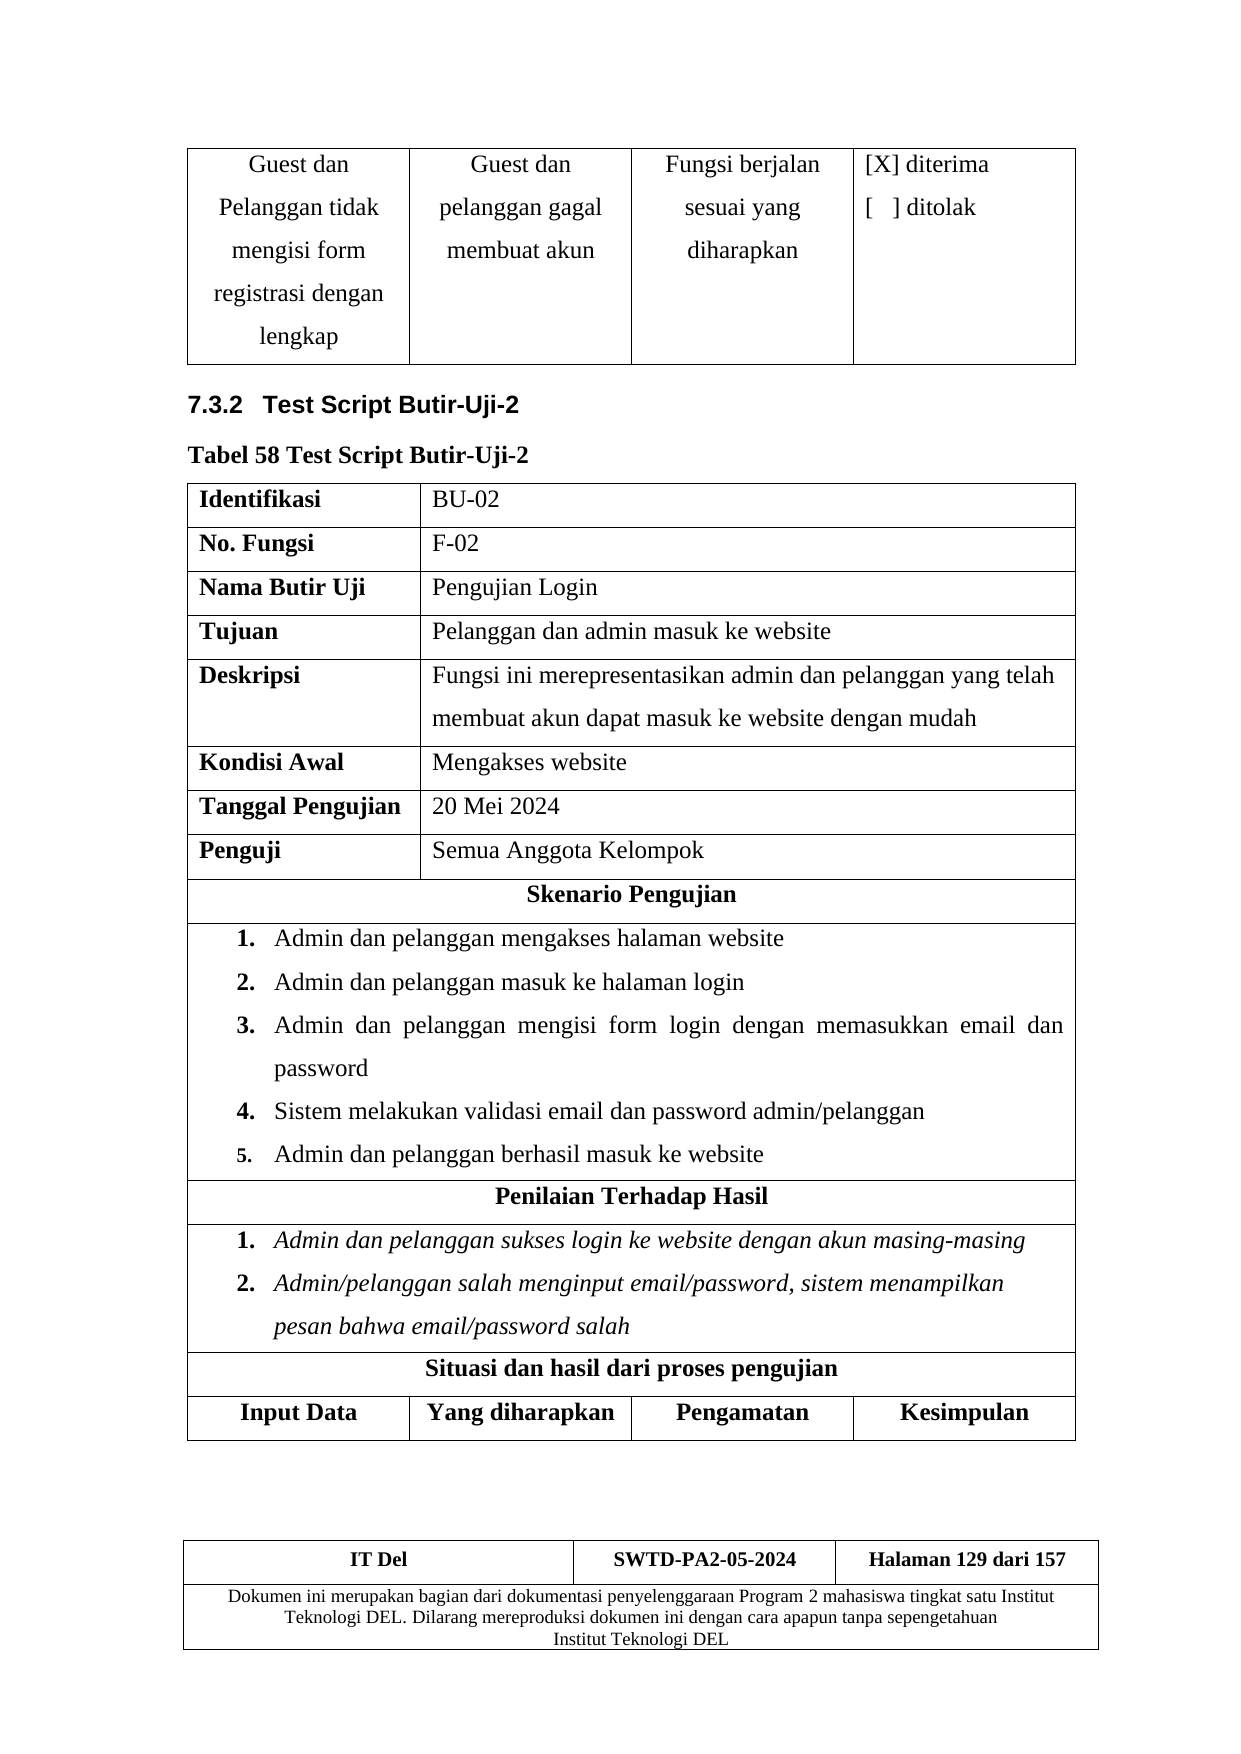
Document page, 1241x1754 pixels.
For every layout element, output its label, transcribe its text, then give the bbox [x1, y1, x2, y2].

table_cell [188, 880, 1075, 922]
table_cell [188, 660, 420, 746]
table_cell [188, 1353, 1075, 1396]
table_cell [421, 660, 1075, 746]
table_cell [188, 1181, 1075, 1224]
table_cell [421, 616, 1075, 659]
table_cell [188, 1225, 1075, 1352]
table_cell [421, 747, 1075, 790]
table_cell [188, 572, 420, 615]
subtitle Test Script Butir-Uji-2 [187, 390, 1092, 419]
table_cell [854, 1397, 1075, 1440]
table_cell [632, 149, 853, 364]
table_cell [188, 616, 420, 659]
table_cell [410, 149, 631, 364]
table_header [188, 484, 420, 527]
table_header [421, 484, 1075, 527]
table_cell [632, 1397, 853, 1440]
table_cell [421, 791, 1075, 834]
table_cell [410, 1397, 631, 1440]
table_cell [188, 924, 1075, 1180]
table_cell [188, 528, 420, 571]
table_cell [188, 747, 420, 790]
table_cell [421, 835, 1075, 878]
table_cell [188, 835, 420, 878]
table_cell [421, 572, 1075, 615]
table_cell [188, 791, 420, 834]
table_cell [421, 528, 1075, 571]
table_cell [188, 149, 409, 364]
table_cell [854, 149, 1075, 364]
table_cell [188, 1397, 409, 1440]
